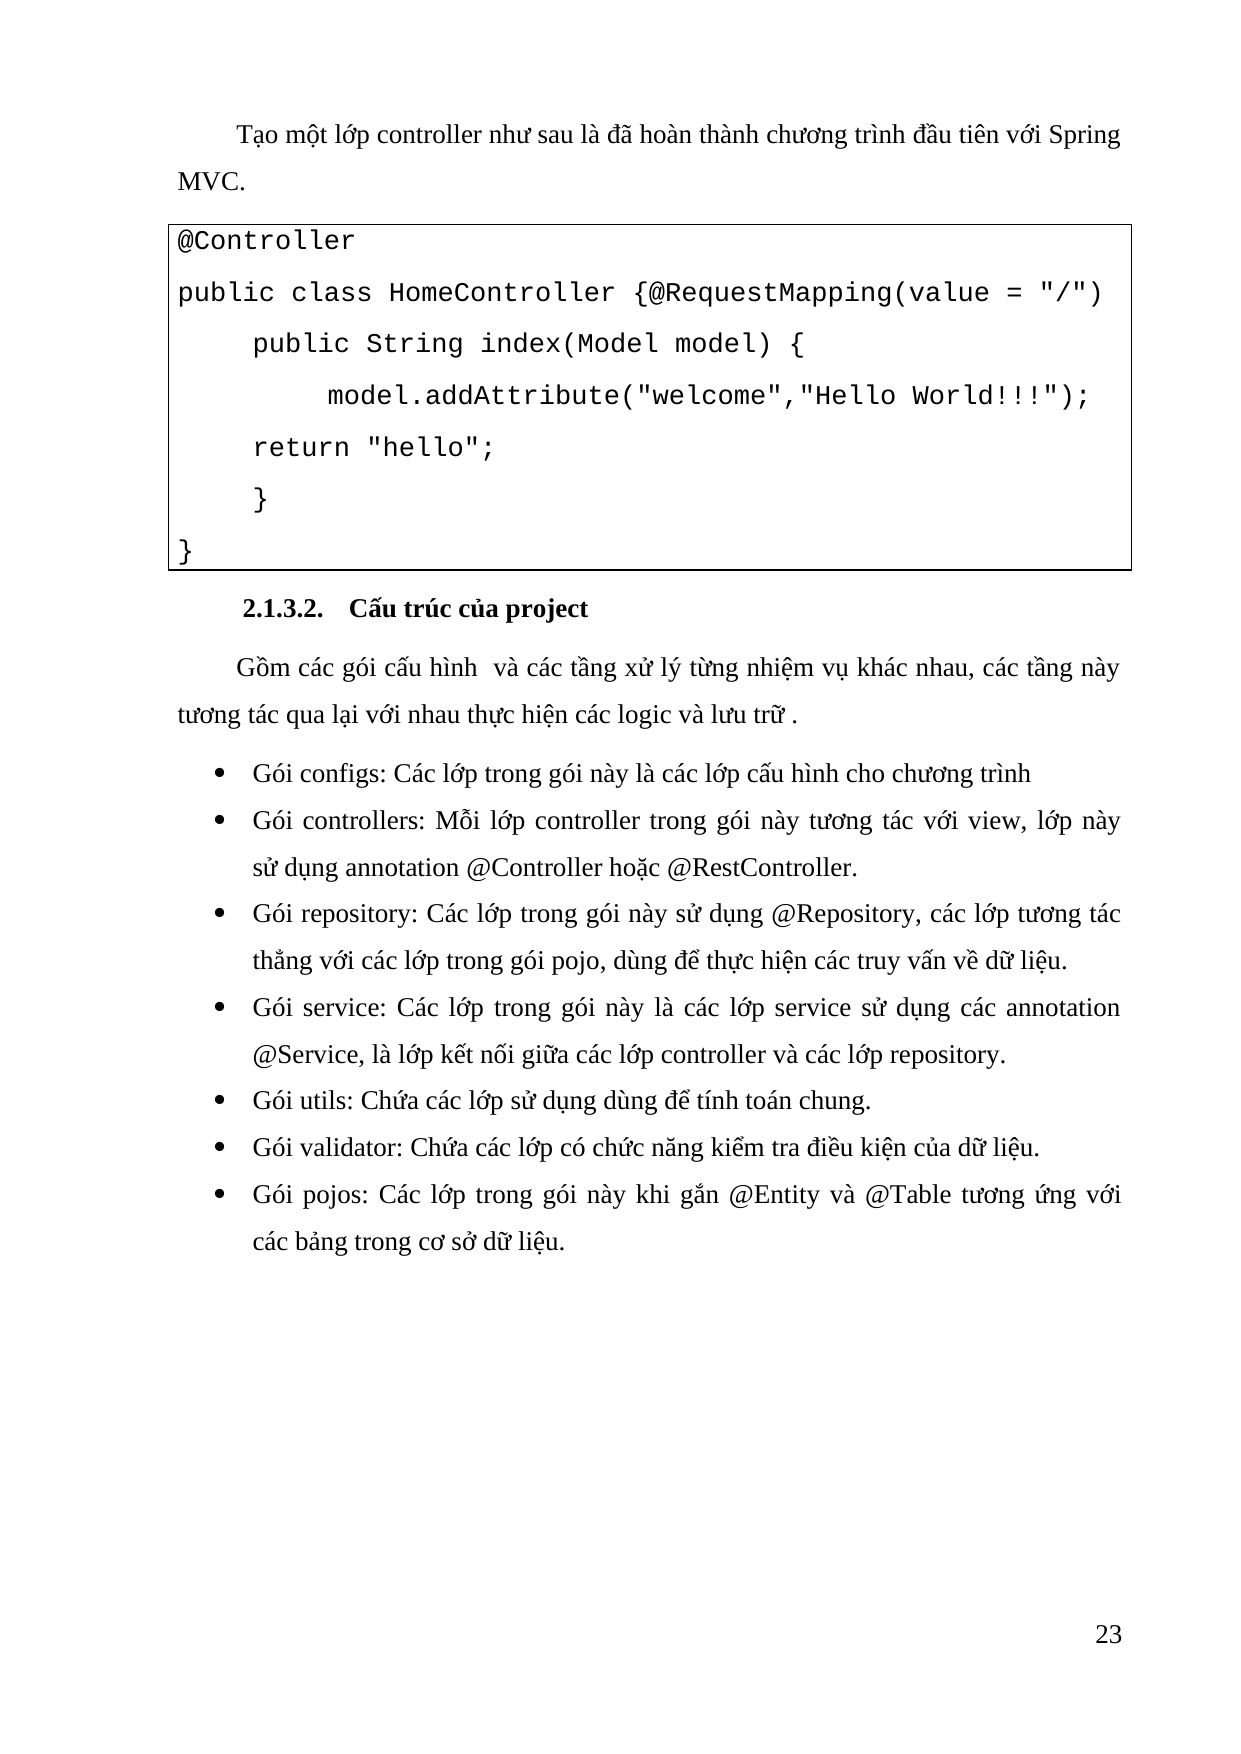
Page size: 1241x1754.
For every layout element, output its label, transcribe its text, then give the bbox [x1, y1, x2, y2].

list Gói configs: Các lớp trong gói này là các lớp cấu hình cho chương trình [215, 757, 1122, 788]
text @Controller [169, 225, 1131, 258]
text return "hello"; [169, 430, 1131, 464]
text Gồm các gói cấu hình và các tầng xử lý từng nhiệm vụ khác nhau, các tầng này tương tác qua lại với nhau thực hiện các logic và lưu trữ . [177, 651, 1122, 729]
text public String index(Model model) { [169, 327, 1131, 361]
text } [169, 533, 1131, 569]
text Tạo một lớp controller như sau là đã hoàn thành chương trình đầu tiên với Spring MVC. [177, 118, 1122, 196]
list Gói pojos: Các lớp trong gói này khi gắn @Entity và @Table tương ứng với các bảng trong cơ sở dữ liệu. [215, 1178, 1122, 1256]
list Gói validator: Chứa các lớp có chức năng kiểm tra điều kiện của dữ liệu. [215, 1131, 1122, 1162]
list Gói repository: Các lớp trong gói này sử dụng @Repository, các lớp tương tác thẳng với các lớp trong gói pojo, dùng để thực hiện các truy vấn về dữ liệu. [215, 897, 1122, 975]
list Gói utils: Chứa các lớp sử dụng dùng để tính toán chung. [215, 1084, 1122, 1116]
text } [169, 482, 1131, 516]
text public class HomeController {@RequestMapping(value = "/") [169, 276, 1131, 309]
text model.addAttribute("welcome","Hello World!!!"); [169, 379, 1131, 412]
list Gói service: Các lớp trong gói này là các lớp service sử dụng các annotation @Service, là lớp kết nối giữa các lớp controller và các lớp repository. [215, 991, 1122, 1069]
list Gói controllers: Mỗi lớp controller trong gói này tương tác với view, lớp này sử dụng annotation @Controller hoặc @RestController. [215, 804, 1122, 882]
subtitle Cấu trúc của project [242, 592, 1122, 623]
